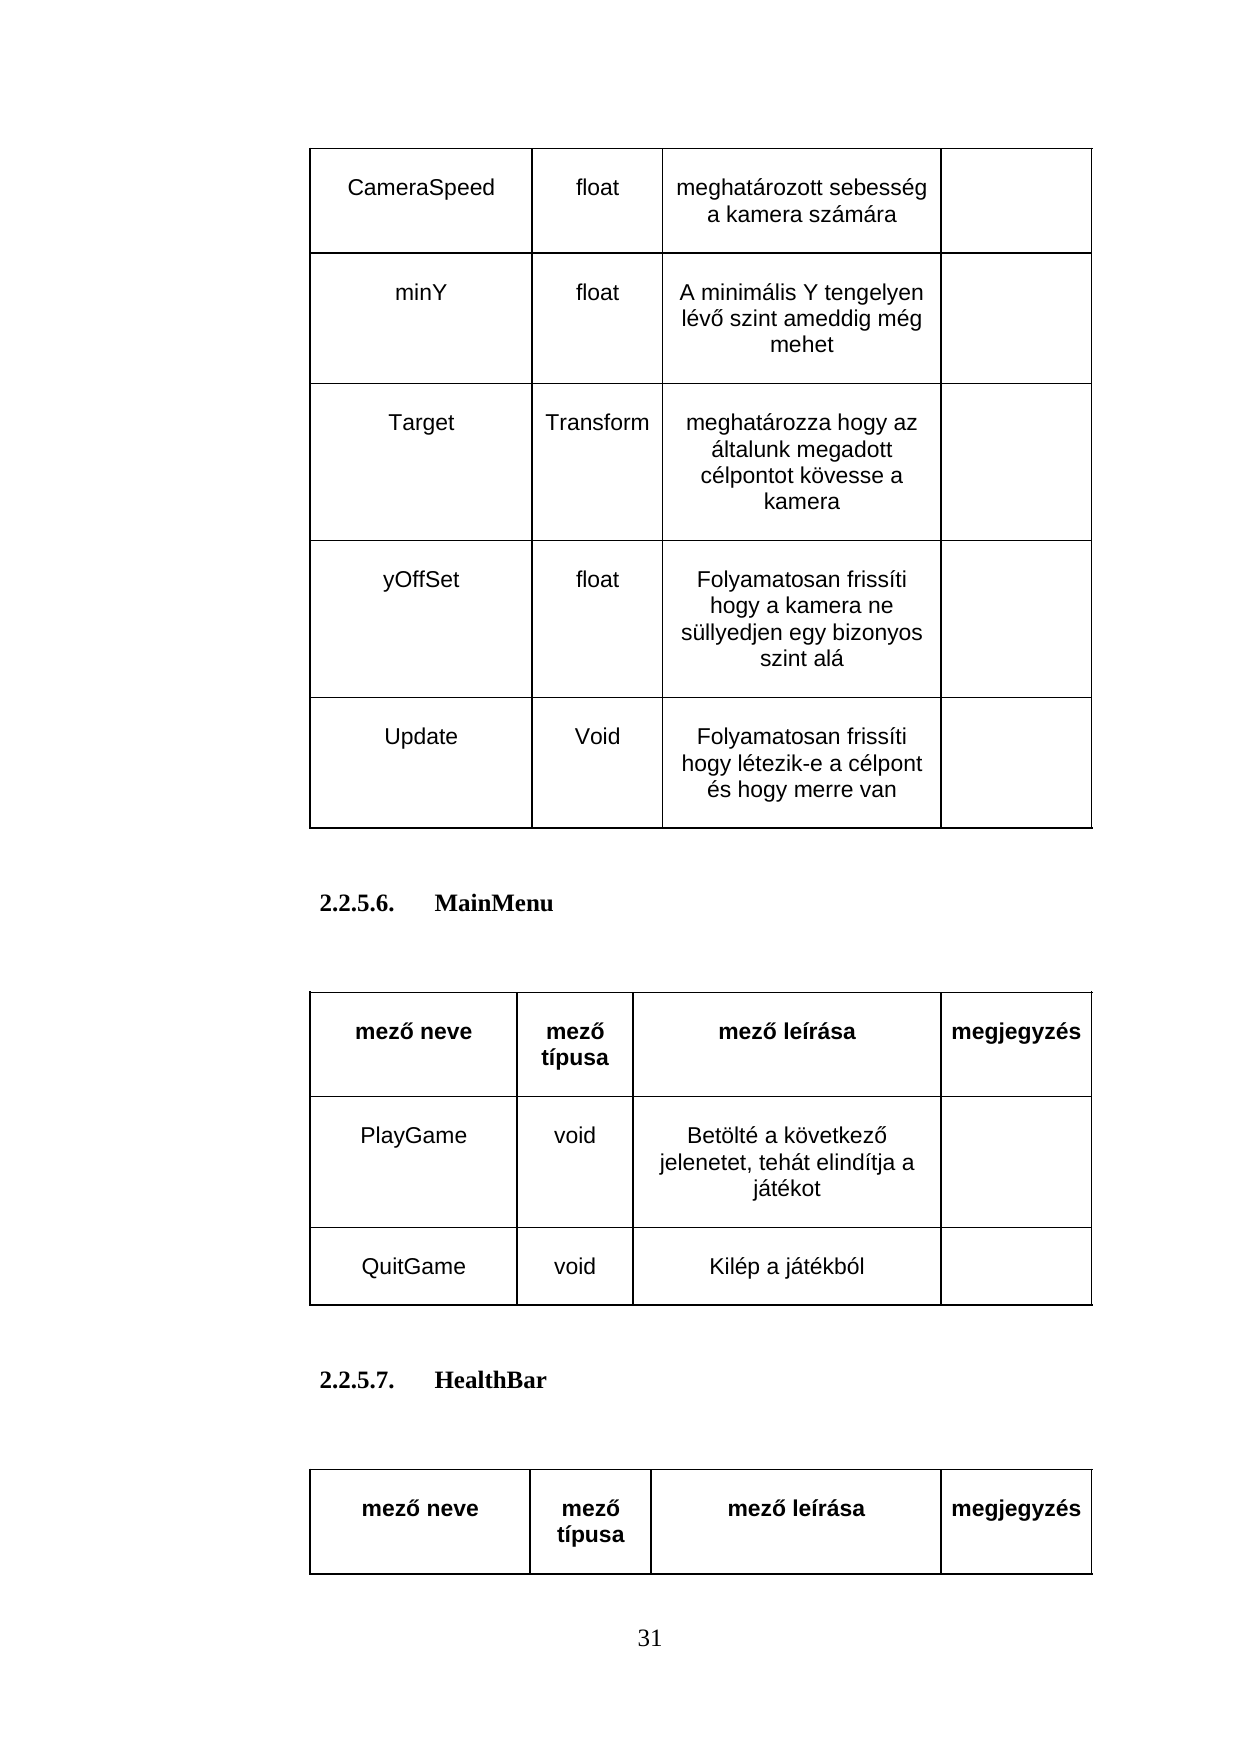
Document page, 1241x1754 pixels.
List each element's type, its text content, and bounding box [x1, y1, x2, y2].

table_cell meghatározott sebesség a kamera számára [663, 149, 940, 252]
table_cell Transform [533, 384, 662, 539]
table_header mező leírása [634, 993, 940, 1096]
subtitle HealthBar [319, 1366, 1092, 1394]
table_cell float [533, 149, 662, 252]
table_cell [942, 384, 1091, 539]
table_cell [942, 1228, 1091, 1304]
table_cell Target [311, 384, 531, 539]
table_cell [942, 1097, 1091, 1226]
table_cell yOffSet [311, 541, 531, 697]
table_header mező típusa [518, 993, 632, 1096]
table_cell [942, 149, 1091, 252]
table_cell [942, 698, 1091, 827]
table_cell [942, 541, 1091, 697]
table_header mező neve [311, 993, 516, 1096]
table_header mező típusa [531, 1470, 650, 1573]
table_cell [942, 254, 1091, 383]
table_cell Kilép a játékból [634, 1228, 940, 1304]
table_cell minY [311, 254, 531, 383]
table_cell Folyamatosan frissíti hogy létezik-e a célpont és hogy merre van [663, 698, 940, 827]
table_header mező neve [311, 1470, 529, 1573]
table_cell Betölté a következő jelenetet, tehát elindítja a játékot [634, 1097, 940, 1226]
table_cell meghatározza hogy az általunk megadott célpontot kövesse a kamera [663, 384, 940, 539]
table_header megjegyzés [942, 1470, 1091, 1573]
table_cell A minimális Y tengelyen lévő szint ameddig még mehet [663, 254, 940, 383]
table_cell QuitGame [311, 1228, 516, 1304]
table_header megjegyzés [942, 993, 1091, 1096]
subtitle MainMenu [319, 888, 1092, 917]
table_cell CameraSpeed [311, 149, 531, 252]
table_header mező leírása [652, 1470, 940, 1573]
table_cell float [533, 254, 662, 383]
table_cell float [533, 541, 662, 697]
table_cell PlayGame [311, 1097, 516, 1226]
table_cell void [518, 1097, 632, 1226]
table_cell void [518, 1228, 632, 1304]
table_cell Update [311, 698, 531, 827]
table_cell Folyamatosan frissíti hogy a kamera ne süllyedjen egy bizonyos szint alá [663, 541, 940, 697]
table_cell Void [533, 698, 662, 827]
